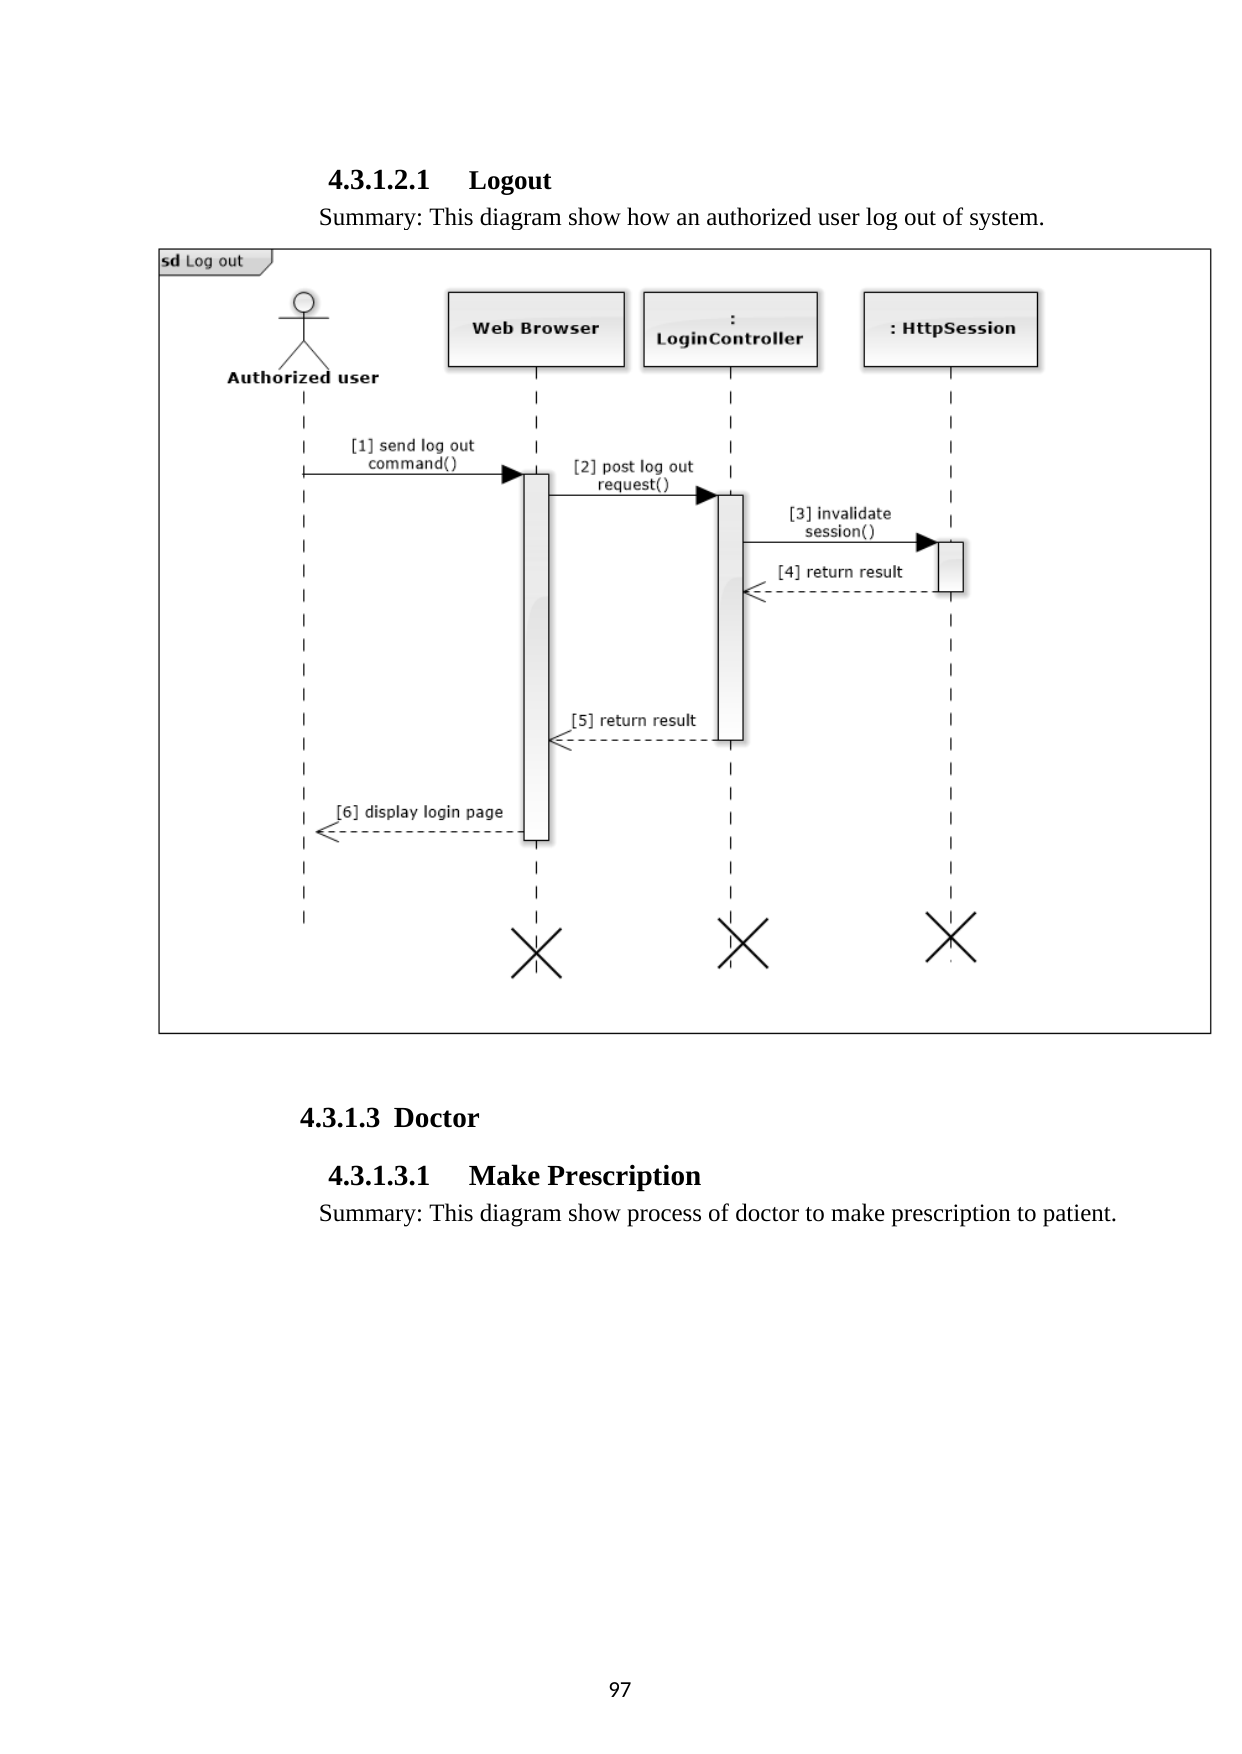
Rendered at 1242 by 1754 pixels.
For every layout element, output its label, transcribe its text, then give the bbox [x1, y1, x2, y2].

subtitle Logout [328, 162, 1146, 196]
picture [140, 230, 1230, 1075]
subtitle Make Prescription [328, 1158, 1146, 1192]
text Summary: This diagram show how an authorized user log out of system. [244, 202, 1146, 230]
subtitle Doctor [300, 1100, 1146, 1133]
text Summary: This diagram show process of doctor to make prescription to patient. [319, 1198, 1146, 1227]
